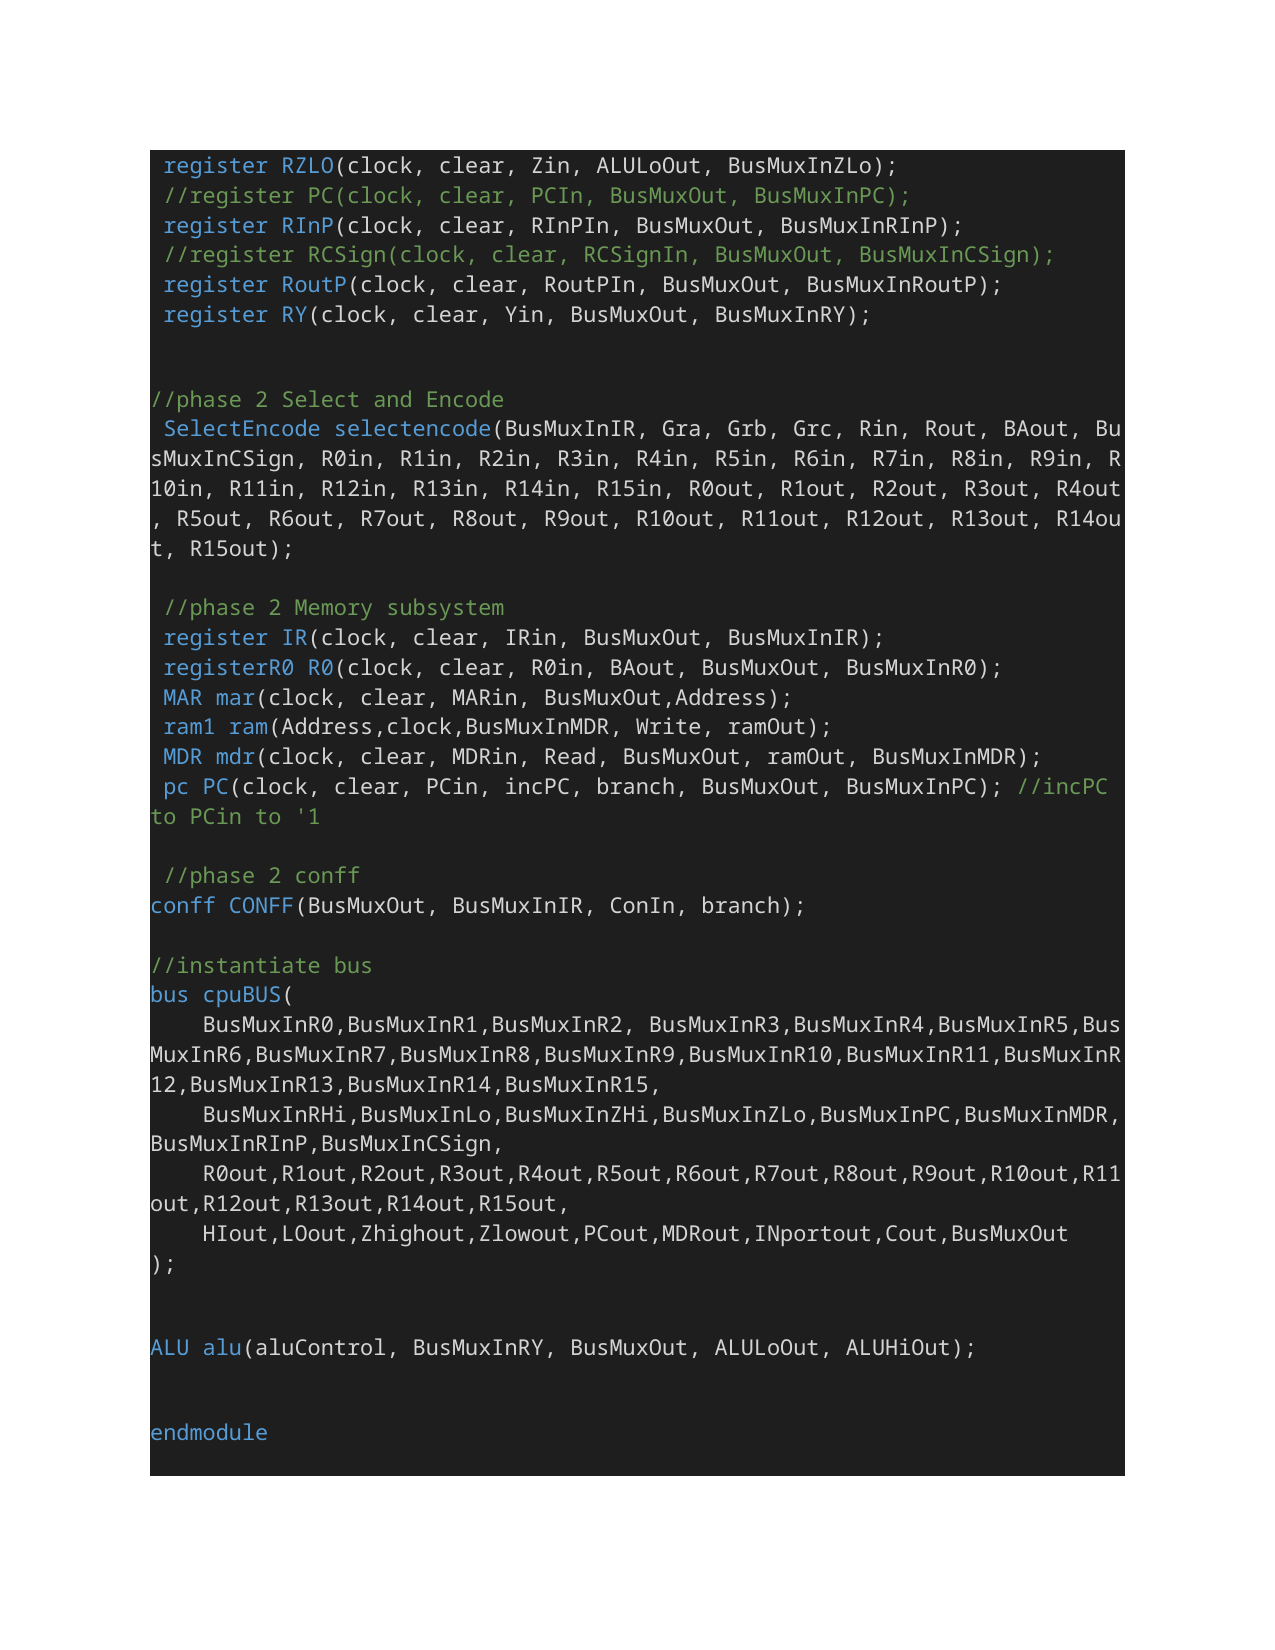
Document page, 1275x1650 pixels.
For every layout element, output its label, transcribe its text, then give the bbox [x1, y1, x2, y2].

text register RoutP(clock, clear, RoutPIn, BusMuxOut, BusMuxInRoutP); [150, 269, 1125, 299]
text register RZLO(clock, clear, Zin, ALULoOut, BusMuxInZLo); [150, 150, 1125, 180]
text bus cpuBUS( [150, 979, 1125, 1009]
text //register RCSign(clock, clear, RCSignIn, BusMuxOut, BusMuxInCSign); [150, 239, 1125, 269]
text pc PC(clock, clear, PCin, incPC, branch, BusMuxOut, BusMuxInPC); //incPC to PCin to '1 [150, 771, 1125, 830]
text HIout,LOout,Zhighout,Zlowout,PCout,MDRout,INportout,Cout,BusMuxOut [150, 1218, 1125, 1247]
text register RY(clock, clear, Yin, BusMuxOut, BusMuxInRY); [150, 299, 1125, 329]
text //instantiate bus [150, 949, 1125, 979]
text //phase 2 conff [150, 860, 1125, 890]
text conff CONFF(BusMuxOut, BusMuxInIR, ConIn, branch); [150, 890, 1125, 920]
text //register PC(clock, clear, PCIn, BusMuxOut, BusMuxInPC); [150, 180, 1125, 209]
text R0out,R1out,R2out,R3out,R4out,R5out,R6out,R7out,R8out,R9out,R10out,R11out,R12out,R13out,R14out,R15out, [150, 1158, 1125, 1218]
text BusMuxInRHi,BusMuxInLo,BusMuxInZHi,BusMuxInZLo,BusMuxInPC,BusMuxInMDR,BusMuxInRInP,BusMuxInCSign, [150, 1098, 1125, 1158]
text register RInP(clock, clear, RInPIn, BusMuxOut, BusMuxInRInP); [150, 209, 1125, 239]
text register IR(clock, clear, IRin, BusMuxOut, BusMuxInIR); [150, 622, 1125, 652]
text endmodule [150, 1417, 1125, 1446]
text ); [150, 1247, 1125, 1277]
text //phase 2 Select and Encode [150, 383, 1125, 413]
text BusMuxInR0,BusMuxInR1,BusMuxInR2, BusMuxInR3,BusMuxInR4,BusMuxInR5,BusMuxInR6,BusMuxInR7,BusMuxInR8,BusMuxInR9,BusMuxInR10,BusMuxInR11,BusMuxInR12,BusMuxInR13,BusMuxInR14,BusMuxInR15, [150, 1009, 1125, 1098]
text //phase 2 Memory subsystem [150, 592, 1125, 622]
text registerR0 R0(clock, clear, R0in, BAout, BusMuxOut, BusMuxInR0); [150, 652, 1125, 681]
text SelectEncode selectencode(BusMuxInIR, Gra, Grb, Grc, Rin, Rout, BAout, BusMuxInCSign, R0in, R1in, R2in, R3in, R4in, R5in, R6in, R7in, R8in, R9in, R10in, R11in, R12in, R13in, R14in, R15in, R0out, R1out, R2out, R3out, R4out, R5out, R6out, R7out, R8out, R9out, R10out, R11out, R12out, R13out, R14out, R15out); [150, 413, 1125, 562]
text MAR mar(clock, clear, MARin, BusMuxOut,Address); [150, 681, 1125, 711]
text ALU alu(aluControl, BusMuxInRY, BusMuxOut, ALULoOut, ALUHiOut); [150, 1332, 1125, 1362]
text ram1 ram(Address,clock,BusMuxInMDR, Write, ramOut); [150, 711, 1125, 741]
text MDR mdr(clock, clear, MDRin, Read, BusMuxOut, ramOut, BusMuxInMDR); [150, 741, 1125, 771]
